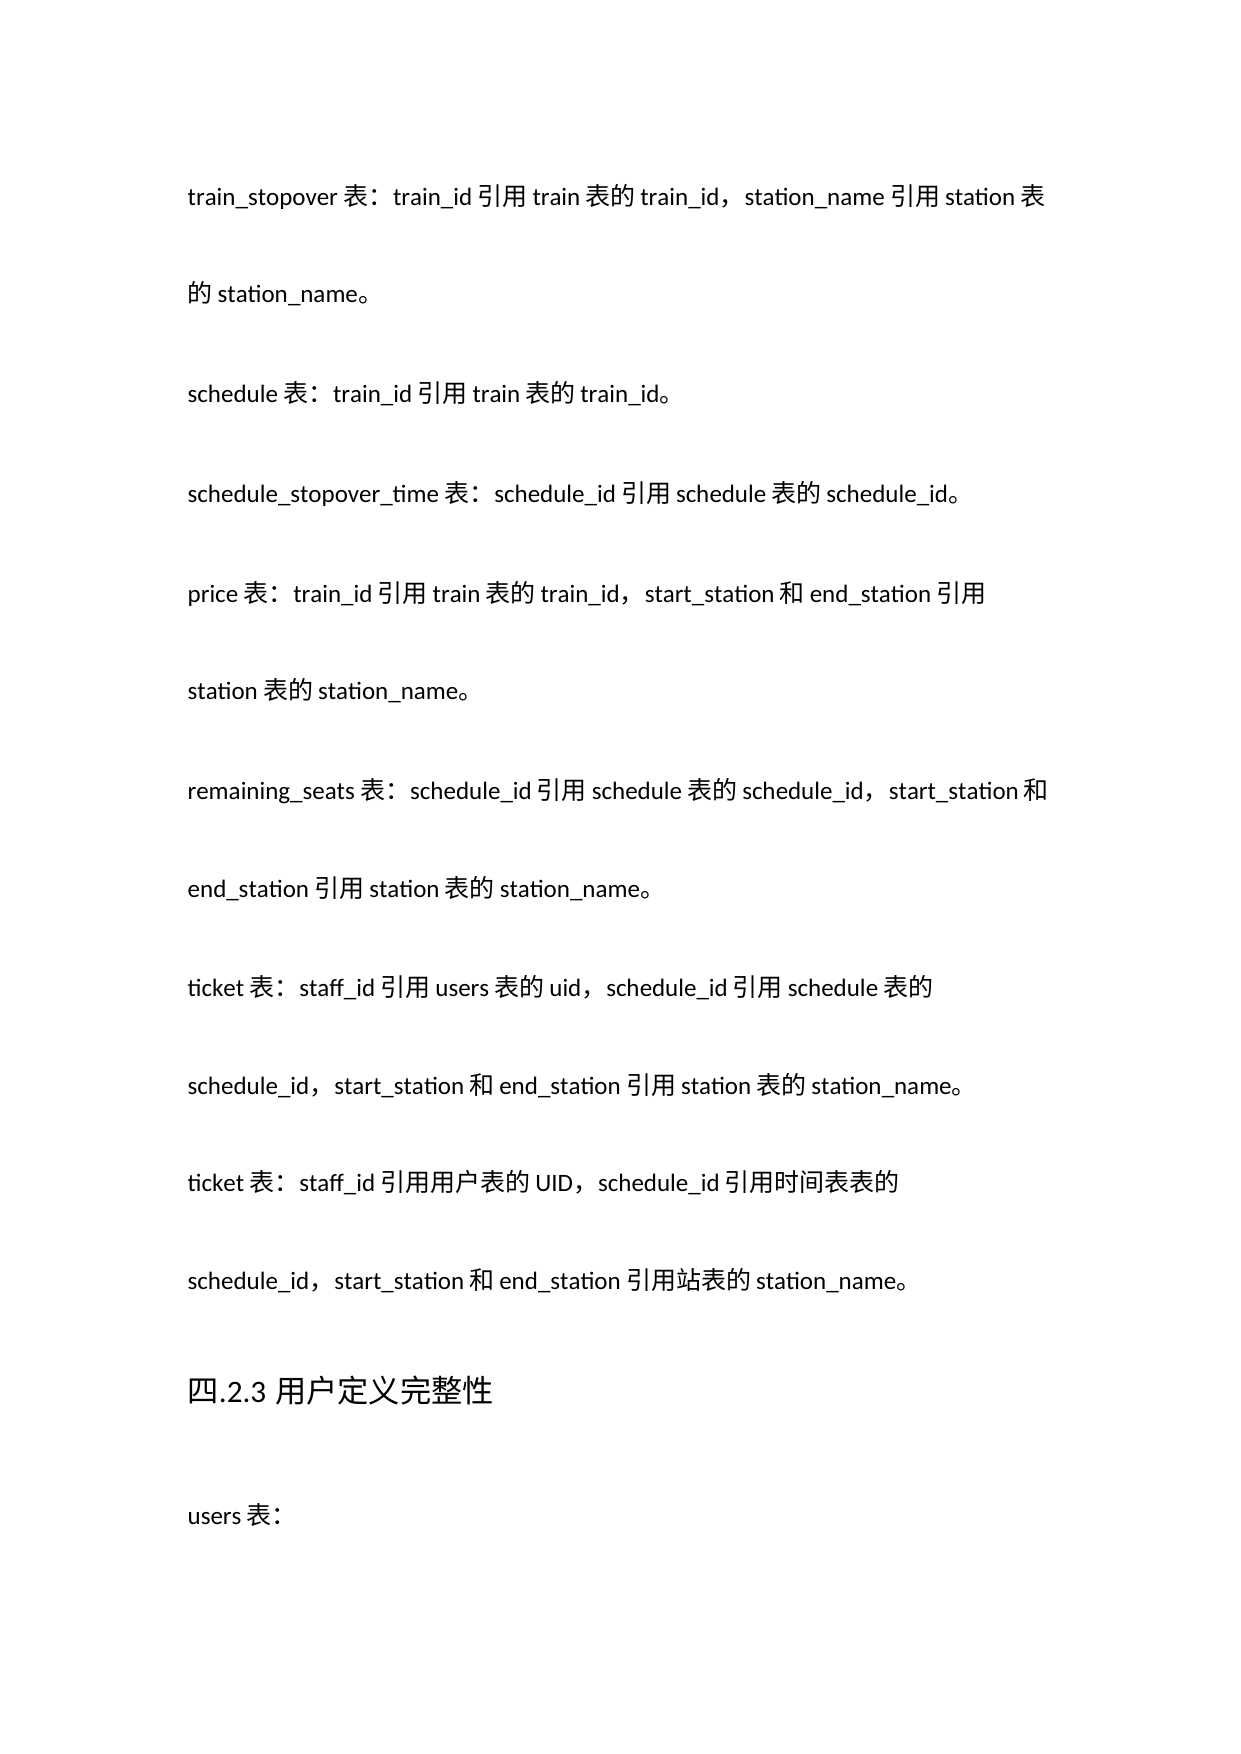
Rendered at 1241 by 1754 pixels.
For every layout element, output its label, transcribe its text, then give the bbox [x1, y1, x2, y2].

text users表： [187, 1481, 1053, 1546]
text schedule_stopover_time表：schedule_id引用schedule表的schedule_id。 [187, 459, 1053, 524]
text schedule表：train_id引用train表的train_id。 [187, 359, 1053, 424]
text remaining_seats表：schedule_id引用schedule表的schedule_id，start_station和end_station引用station表的station_name。 [187, 756, 1053, 919]
text train_stopover表：train_id引用train表的train_id，station_name引用station表的station_name。 [187, 162, 1053, 324]
subtitle 用户定义完整性 [187, 1356, 1053, 1421]
text ticket表：staff_id引用users表的uid，schedule_id引用schedule表的schedule_id，start_station和end_station引用station表的station_name。 ticket表：staff_id引用用户表的UID，schedule_id引用时间表表的schedule_id，start_station和end_station引用站表的station_name。 [187, 953, 1053, 1311]
text price表：train_id引用train表的train_id，start_station和end_station引用station表的station_name。 [187, 559, 1053, 721]
